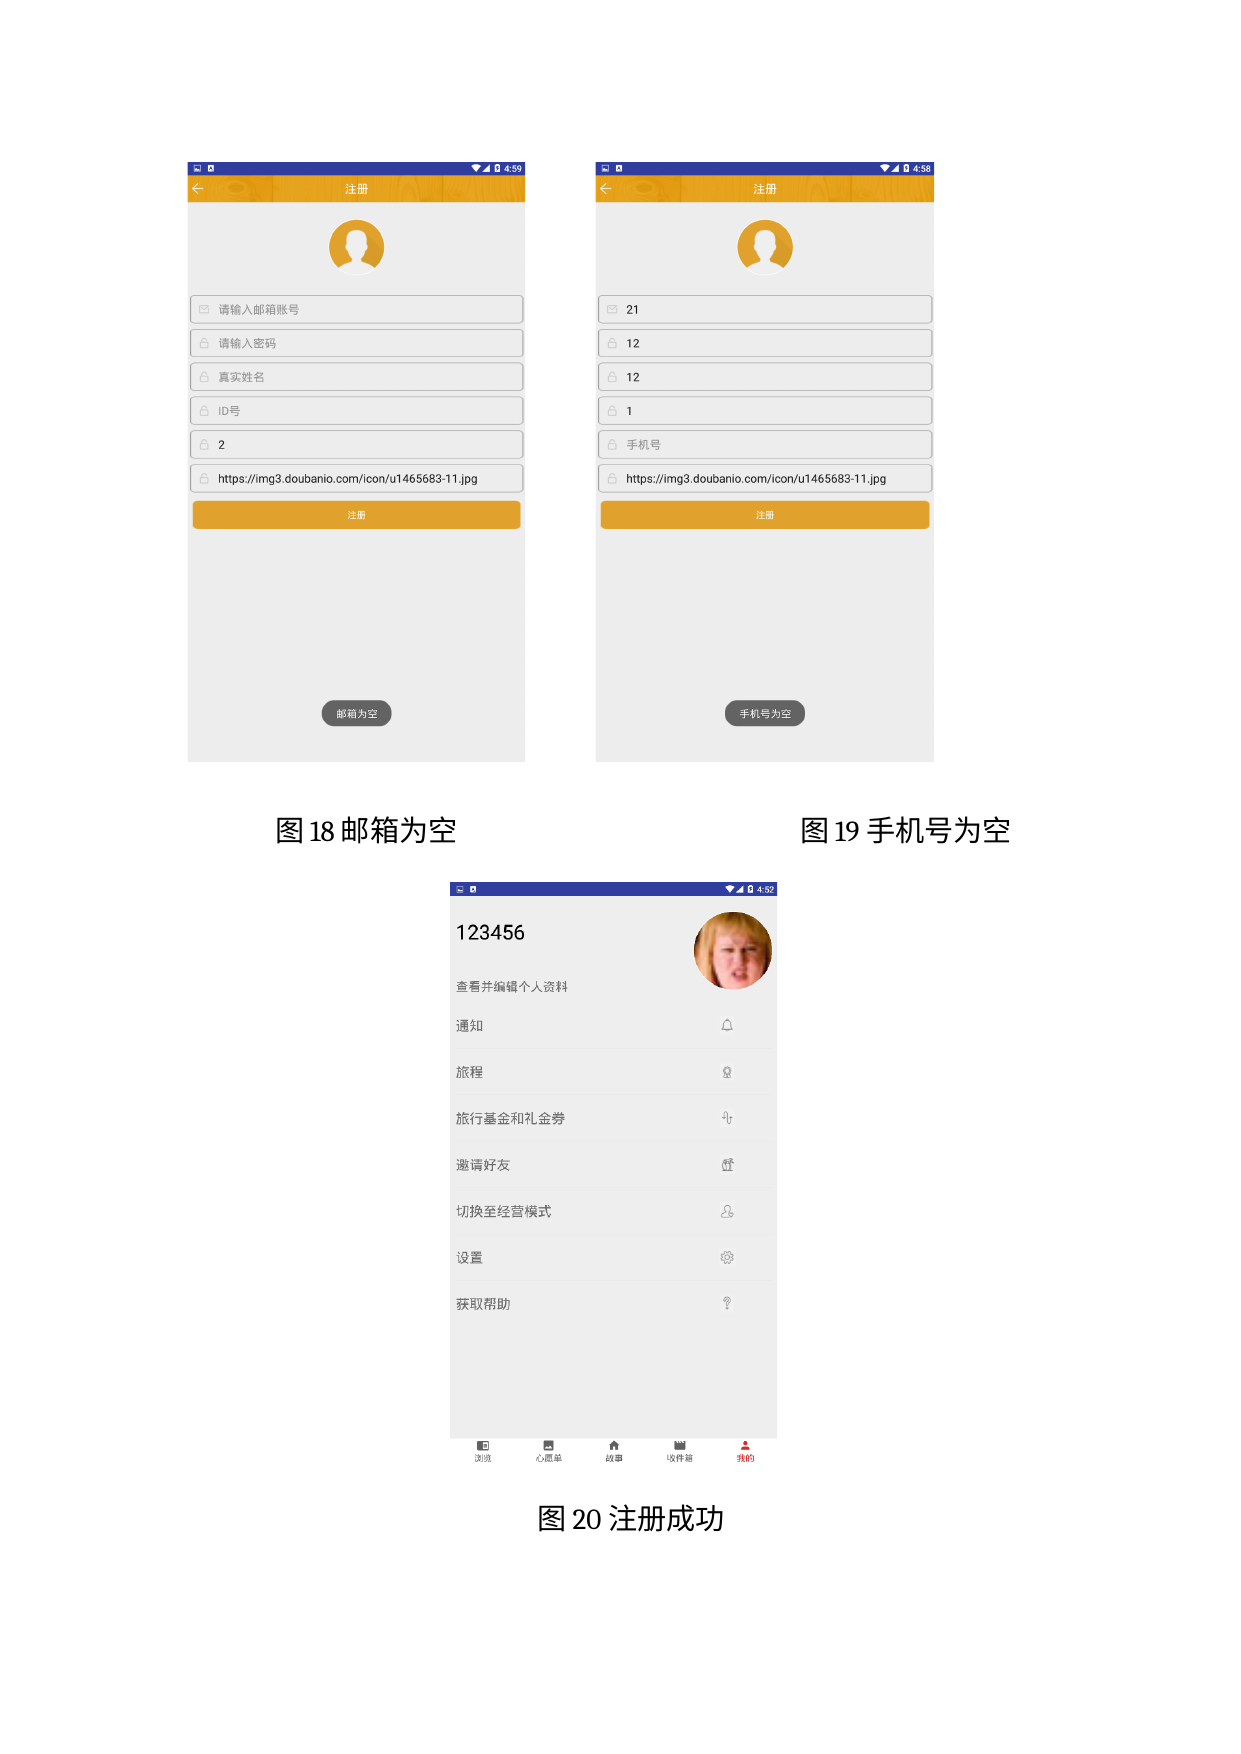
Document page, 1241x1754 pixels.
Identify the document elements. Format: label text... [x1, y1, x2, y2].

picture [595, 162, 935, 762]
text 图20 注册成功 [187, 1484, 1053, 1549]
picture [187, 162, 525, 762]
text 图18邮箱为空 图19 手机号为空 [187, 796, 1053, 861]
picture [450, 882, 778, 1464]
